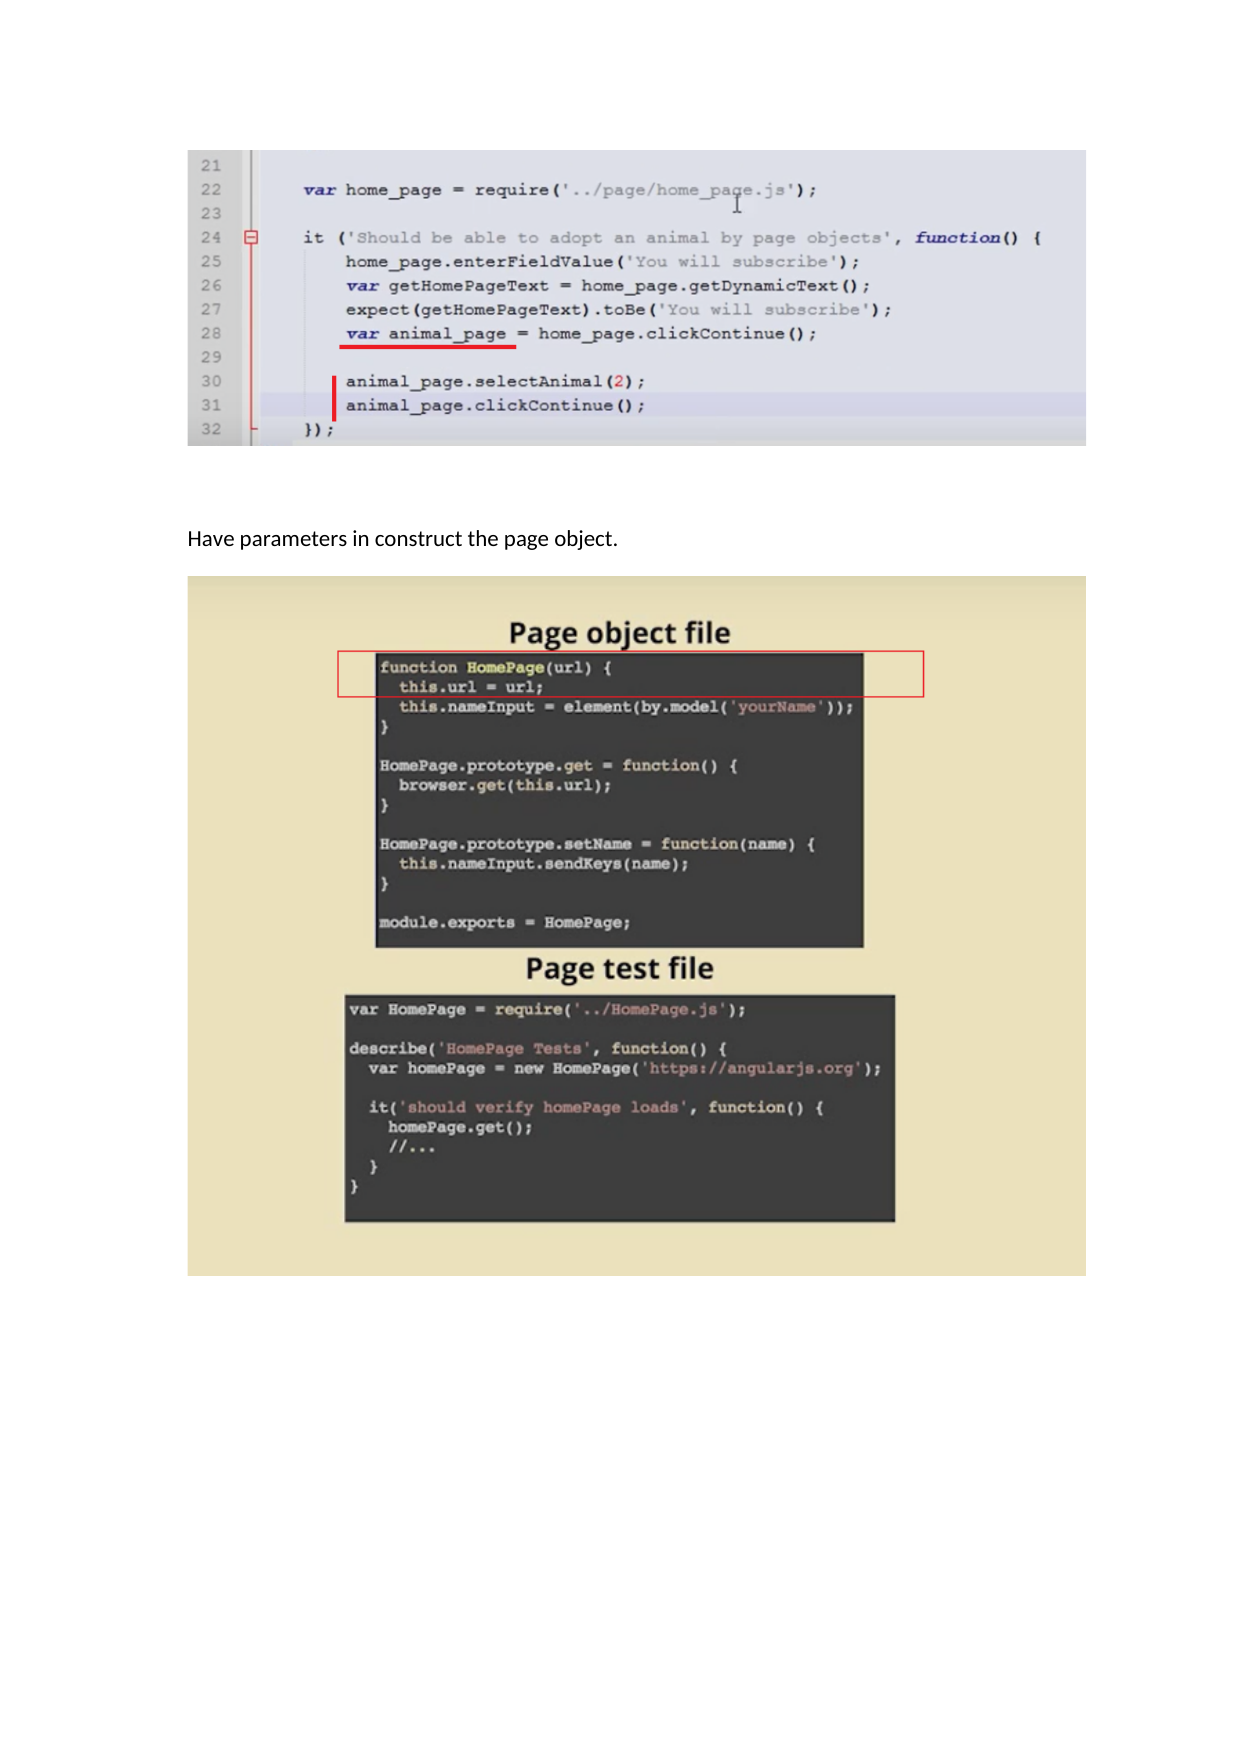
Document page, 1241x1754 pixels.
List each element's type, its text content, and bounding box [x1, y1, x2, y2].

text Have parameters in construct the page object. [187, 524, 1053, 552]
picture [187, 576, 1086, 1276]
picture [187, 150, 1087, 446]
